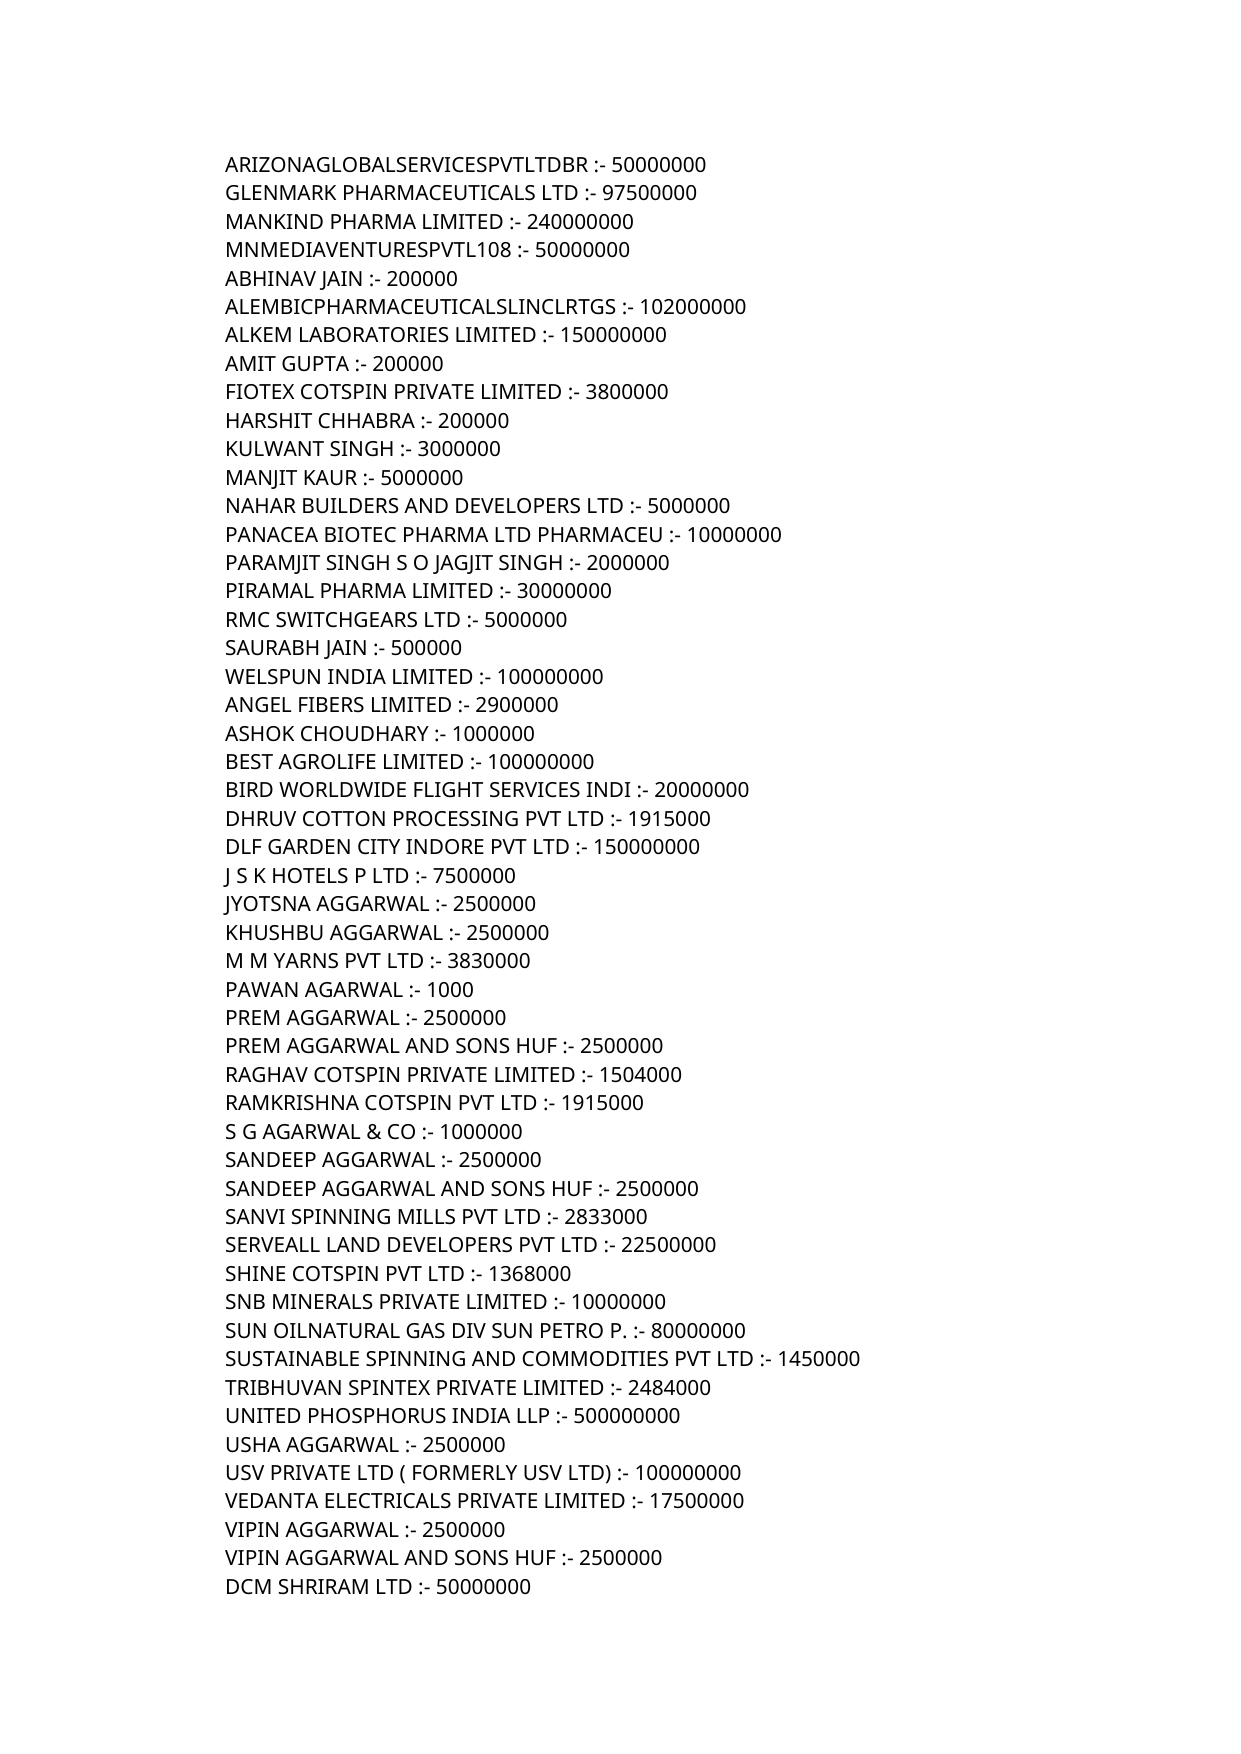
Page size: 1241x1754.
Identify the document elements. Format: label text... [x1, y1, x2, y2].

text SANVI SPINNING MILLS PVT LTD :- 2833000 [225, 1202, 1090, 1231]
text VIPIN AGGARWAL AND SONS HUF :- 2500000 [225, 1543, 1090, 1572]
text SANDEEP AGGARWAL :- 2500000 [225, 1145, 1090, 1174]
text SHINE COTSPIN PVT LTD :- 1368000 [225, 1259, 1090, 1287]
text J S K HOTELS P LTD :- 7500000 [225, 861, 1090, 889]
text PIRAMAL PHARMA LIMITED :- 30000000 [225, 577, 1090, 605]
text PARAMJIT SINGH S O JAGJIT SINGH :- 2000000 [225, 548, 1090, 577]
text SUSTAINABLE SPINNING AND COMMODITIES PVT LTD :- 1450000 [225, 1344, 1090, 1373]
text VIPIN AGGARWAL :- 2500000 [225, 1515, 1090, 1543]
text DCM SHRIRAM LTD :- 50000000 [225, 1572, 1090, 1600]
text SUN OILNATURAL GAS DIV SUN PETRO P. :- 80000000 [225, 1316, 1090, 1344]
text HARSHIT CHHABRA :- 200000 [225, 406, 1090, 434]
text MNMEDIAVENTURESPVTL108 :- 50000000 [225, 235, 1090, 264]
text WELSPUN INDIA LIMITED :- 100000000 [225, 662, 1090, 690]
text VEDANTA ELECTRICALS PRIVATE LIMITED :- 17500000 [225, 1487, 1090, 1515]
text ARIZONAGLOBALSERVICESPVTLTDBR :- 50000000 [225, 150, 1090, 178]
text MANJIT KAUR :- 5000000 [225, 463, 1090, 491]
text SANDEEP AGGARWAL AND SONS HUF :- 2500000 [225, 1174, 1090, 1202]
text MANKIND PHARMA LIMITED :- 240000000 [225, 207, 1090, 235]
text ANGEL FIBERS LIMITED :- 2900000 [225, 690, 1090, 719]
text SAURABH JAIN :- 500000 [225, 633, 1090, 662]
text JYOTSNA AGGARWAL :- 2500000 [225, 889, 1090, 918]
text BIRD WORLDWIDE FLIGHT SERVICES INDI :- 20000000 [225, 776, 1090, 804]
text SNB MINERALS PRIVATE LIMITED :- 10000000 [225, 1287, 1090, 1316]
text UNITED PHOSPHORUS INDIA LLP :- 500000000 [225, 1401, 1090, 1430]
text TRIBHUVAN SPINTEX PRIVATE LIMITED :- 2484000 [225, 1373, 1090, 1401]
text DLF GARDEN CITY INDORE PVT LTD :- 150000000 [225, 832, 1090, 861]
text PREM AGGARWAL AND SONS HUF :- 2500000 [225, 1032, 1090, 1060]
text M M YARNS PVT LTD :- 3830000 [225, 946, 1090, 975]
text ALKEM LABORATORIES LIMITED :- 150000000 [225, 321, 1090, 349]
text ASHOK CHOUDHARY :- 1000000 [225, 719, 1090, 747]
text RAGHAV COTSPIN PRIVATE LIMITED :- 1504000 [225, 1060, 1090, 1088]
text USV PRIVATE LTD ( FORMERLY USV LTD) :- 100000000 [225, 1458, 1090, 1487]
text RAMKRISHNA COTSPIN PVT LTD :- 1915000 [225, 1088, 1090, 1117]
text AMIT GUPTA :- 200000 [225, 349, 1090, 377]
text ABHINAV JAIN :- 200000 [225, 264, 1090, 292]
text GLENMARK PHARMACEUTICALS LTD :- 97500000 [225, 178, 1090, 207]
text KHUSHBU AGGARWAL :- 2500000 [225, 918, 1090, 946]
text SERVEALL LAND DEVELOPERS PVT LTD :- 22500000 [225, 1231, 1090, 1259]
text USHA AGGARWAL :- 2500000 [225, 1430, 1090, 1458]
text BEST AGROLIFE LIMITED :- 100000000 [225, 747, 1090, 776]
text ALEMBICPHARMACEUTICALSLINCLRTGS :- 102000000 [225, 292, 1090, 321]
text PAWAN AGARWAL :- 1000 [225, 975, 1090, 1003]
text DHRUV COTTON PROCESSING PVT LTD :- 1915000 [225, 804, 1090, 832]
text FIOTEX COTSPIN PRIVATE LIMITED :- 3800000 [225, 377, 1090, 406]
text S G AGARWAL & CO :- 1000000 [225, 1117, 1090, 1145]
text NAHAR BUILDERS AND DEVELOPERS LTD :- 5000000 [225, 491, 1090, 520]
text KULWANT SINGH :- 3000000 [225, 434, 1090, 463]
text RMC SWITCHGEARS LTD :- 5000000 [225, 605, 1090, 633]
text PANACEA BIOTEC PHARMA LTD PHARMACEU :- 10000000 [225, 520, 1090, 548]
text PREM AGGARWAL :- 2500000 [225, 1003, 1090, 1032]
